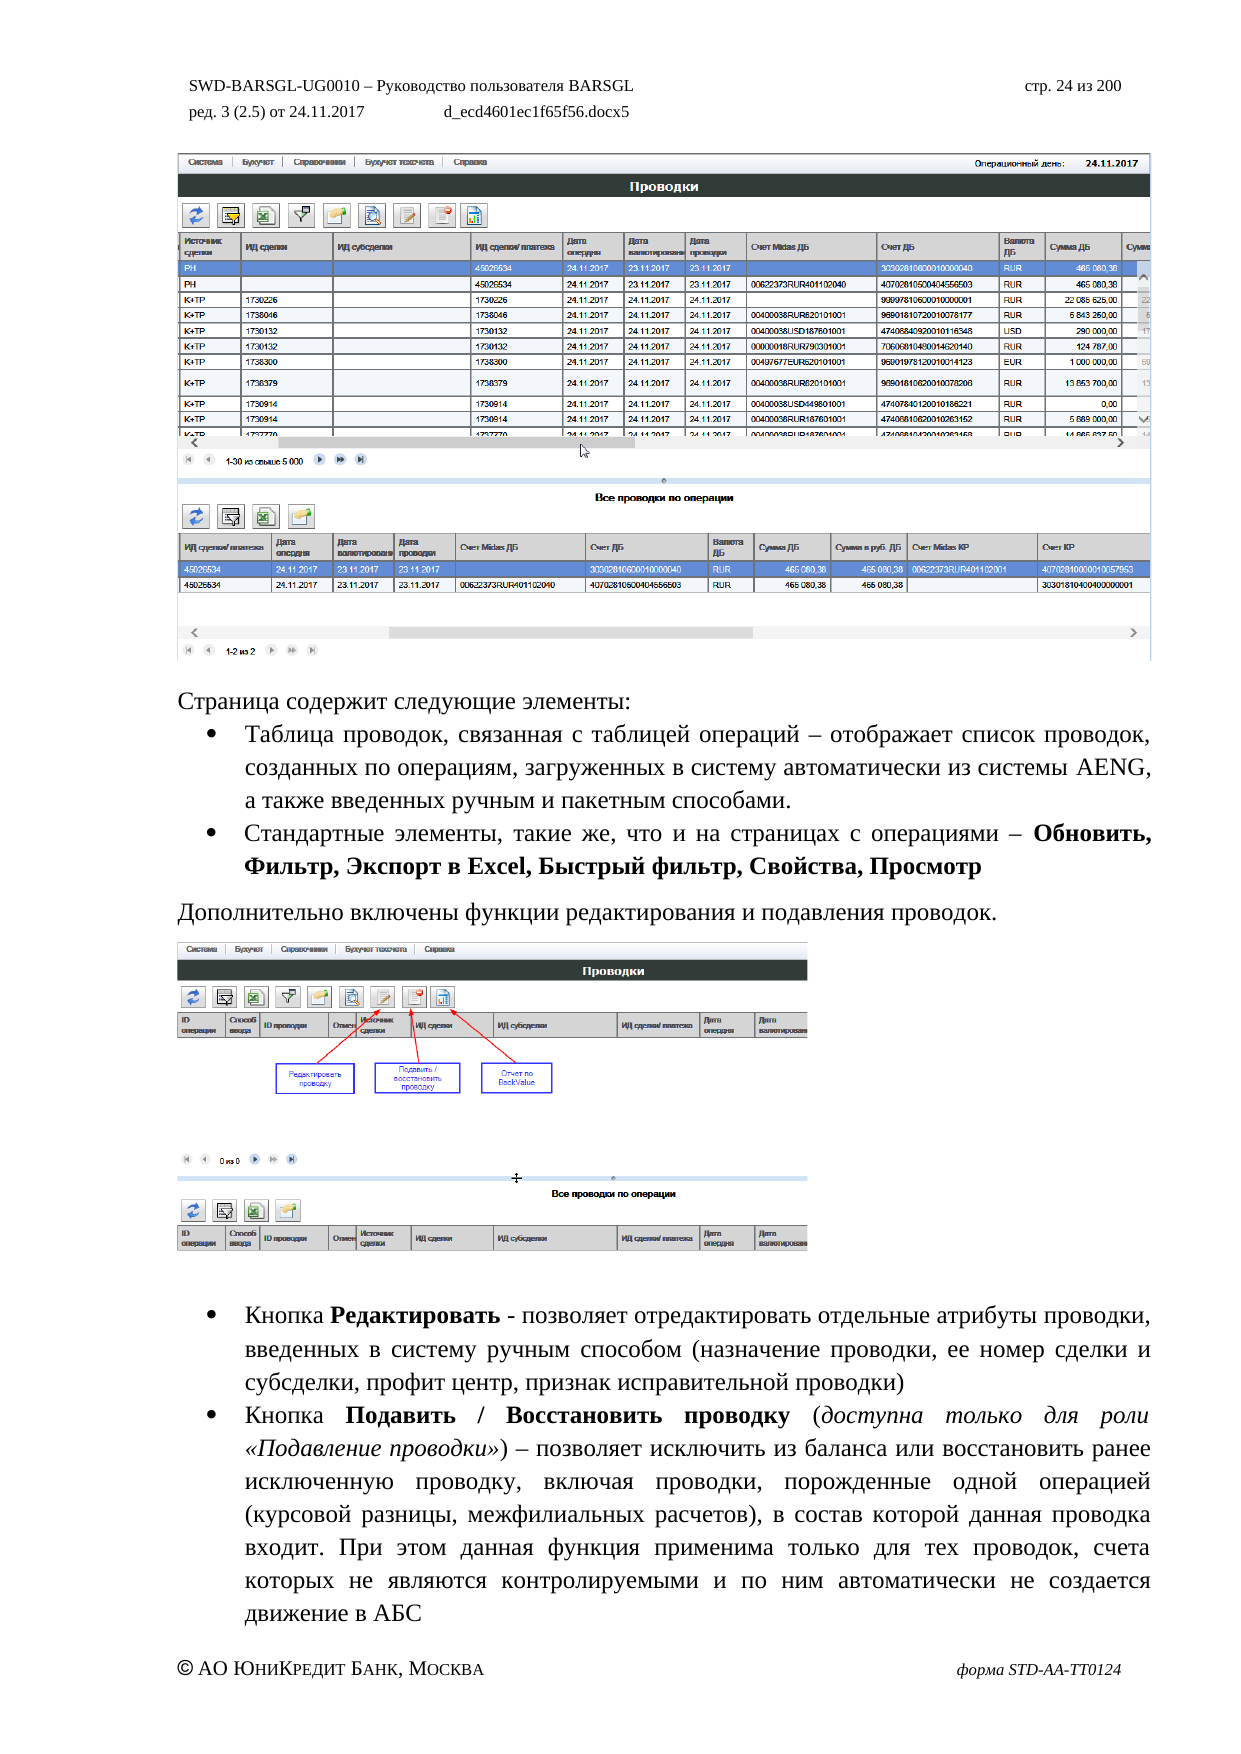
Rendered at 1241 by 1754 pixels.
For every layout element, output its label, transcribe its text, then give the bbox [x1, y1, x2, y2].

list Кнопка Подавить / Восстановить проводку (доступна только для роли «Подавление проводки») – позволяет исключить из баланса или восстановить ранее исключенную проводку, включая проводки, порожденные одной операцией (курсовой разницы, межфилиальных расчетов), в состав которой данная проводка входит. При этом данная функция применима только для тех проводок, счета которых не являются контролируемыми и по ним автоматически не создается движение в АБС [207, 1400, 1152, 1627]
list Стандартные элементы, такие же, что и на страницах с операциями – Обновить, Фильтр, Экспорт в Excel, Быстрый фильтр, Свойства, Просмотр [207, 818, 1152, 880]
picture [177, 153, 1152, 661]
picture [177, 942, 808, 1284]
text Страница содержит следующие элементы: [177, 686, 1152, 715]
list Таблица проводок, связанная с таблицей операций – отображает список проводок, созданных по операциям, загруженных в систему автоматически из системы AENG, а также введенных ручным и пакетным способами. [207, 719, 1152, 814]
list Кнопка Редактировать - позволяет отредактировать отдельные атрибуты проводки, введенных в систему ручным способом (назначение проводки, ее номер сделки и субсделки, профит центр, признак исправительной проводки) [207, 1301, 1152, 1395]
text Дополнительно включены функции редактирования и подавления проводок. [177, 897, 1152, 925]
